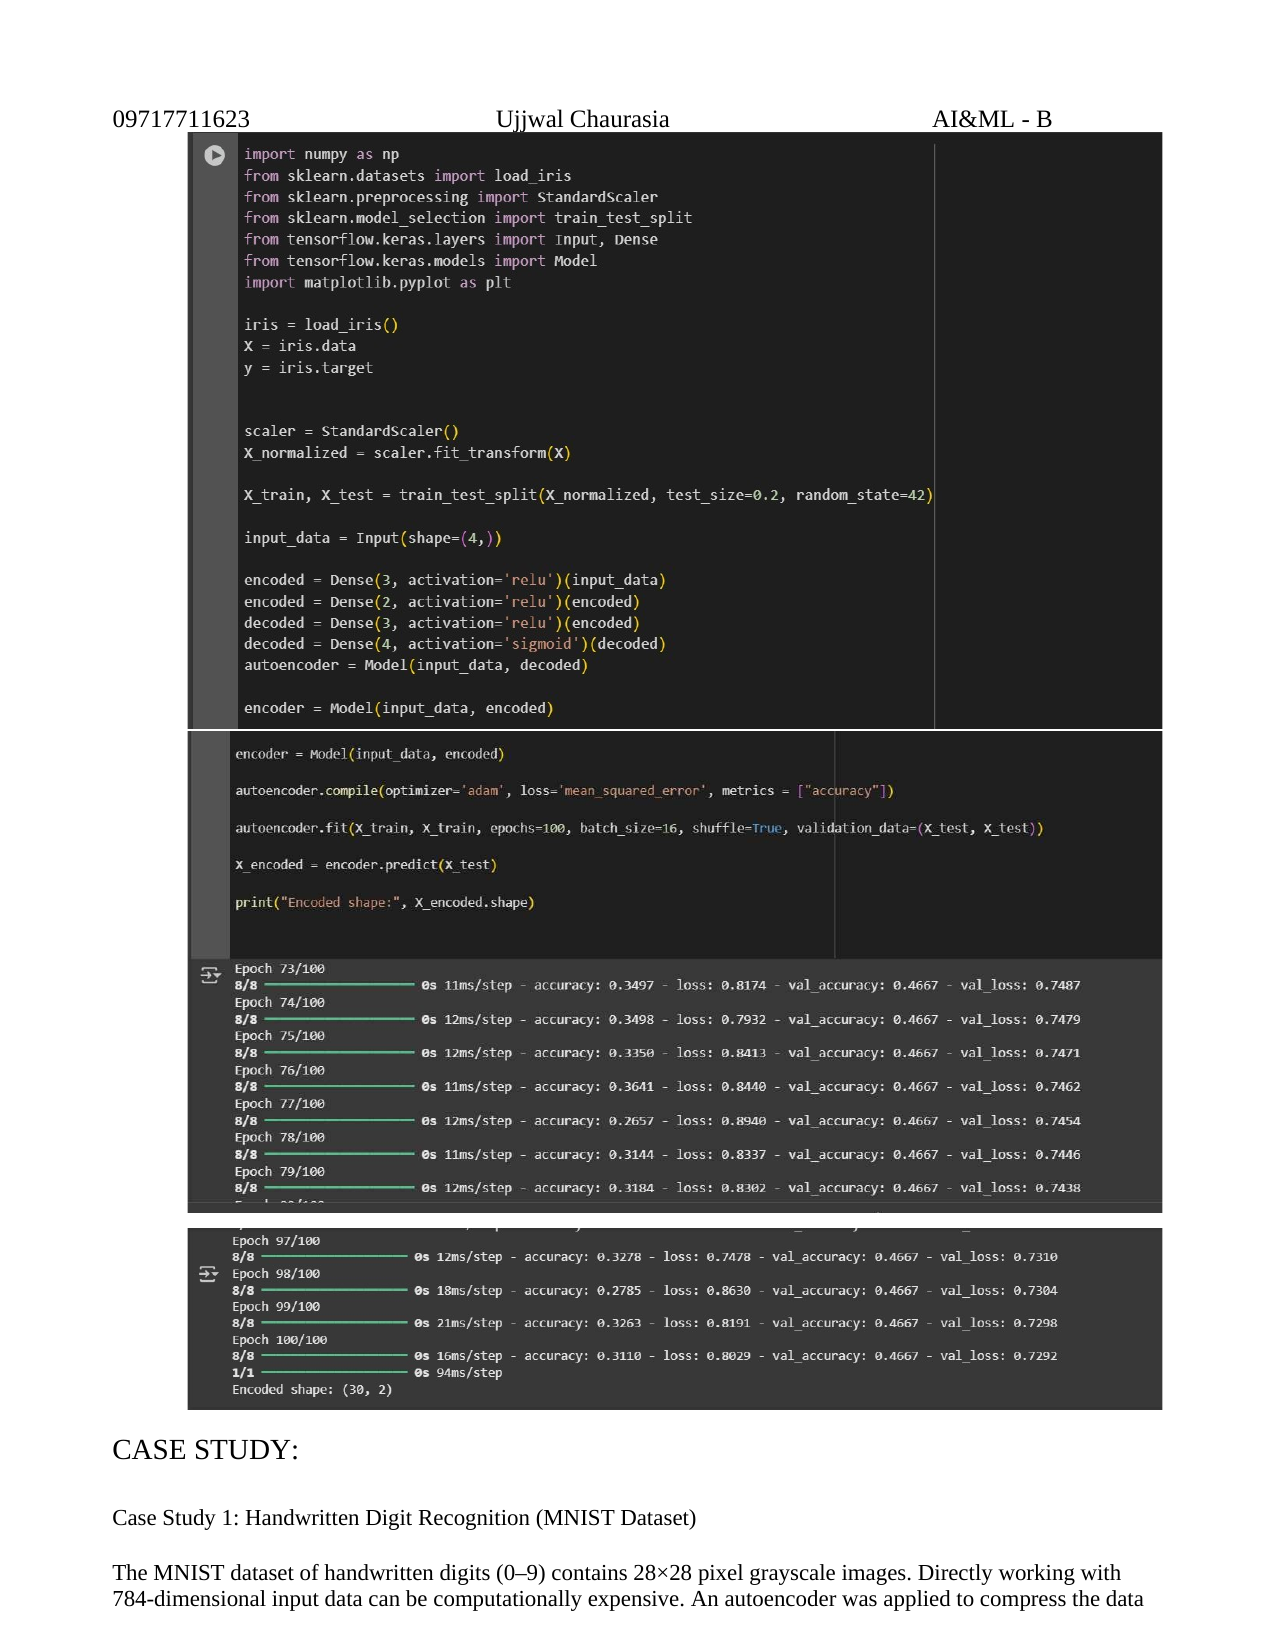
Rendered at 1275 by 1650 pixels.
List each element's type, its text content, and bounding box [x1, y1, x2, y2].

picture [187, 132, 1163, 729]
text Case Study 1: Handwritten Digit Recognition (MNIST Dataset) [112, 1504, 1162, 1531]
text CASE STUDY: [112, 1432, 1162, 1466]
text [112, 1559, 1155, 1612]
picture [187, 1228, 1163, 1410]
picture [187, 731, 1163, 1213]
